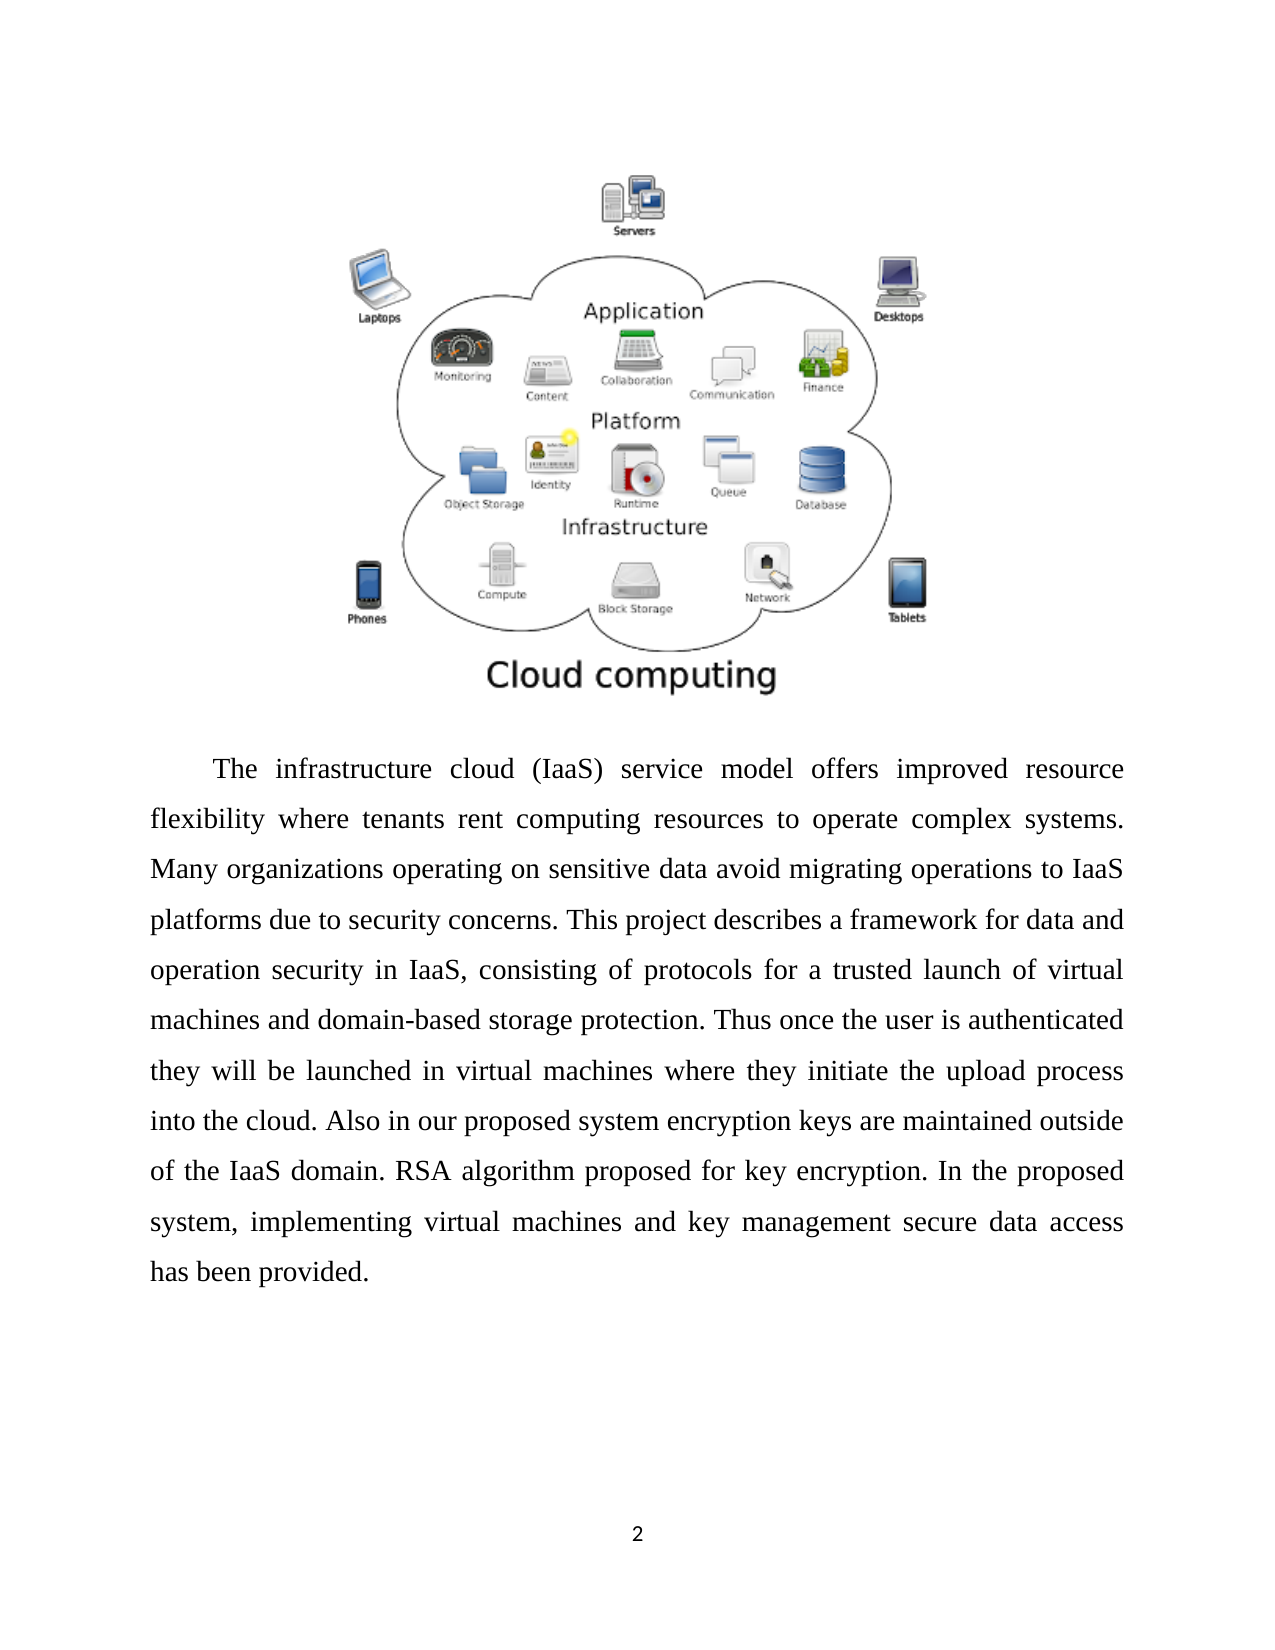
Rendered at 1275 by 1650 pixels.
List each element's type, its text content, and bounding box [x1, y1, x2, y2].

text The infrastructure cloud (IaaS) service model offers improved resource flexibility where tenants rent computing resources to operate complex systems. Many organizations operating on sensitive data avoid migrating operations to IaaS platforms due to security concerns. This project describes a framework for data and operation security in IaaS, consisting of protocols for a trusted launch of virtual machines and domain-based storage protection. Thus once the user is authenticated they will be launched in virtual machines where they initiate the upload process into the cloud. Also in our proposed system encryption keys are maintained outside of the IaaS domain. RSA algorithm proposed for key encryption. In the proposed system, implementing virtual machines and key management secure data access has been provided. [150, 751, 1125, 1288]
picture [322, 150, 953, 721]
